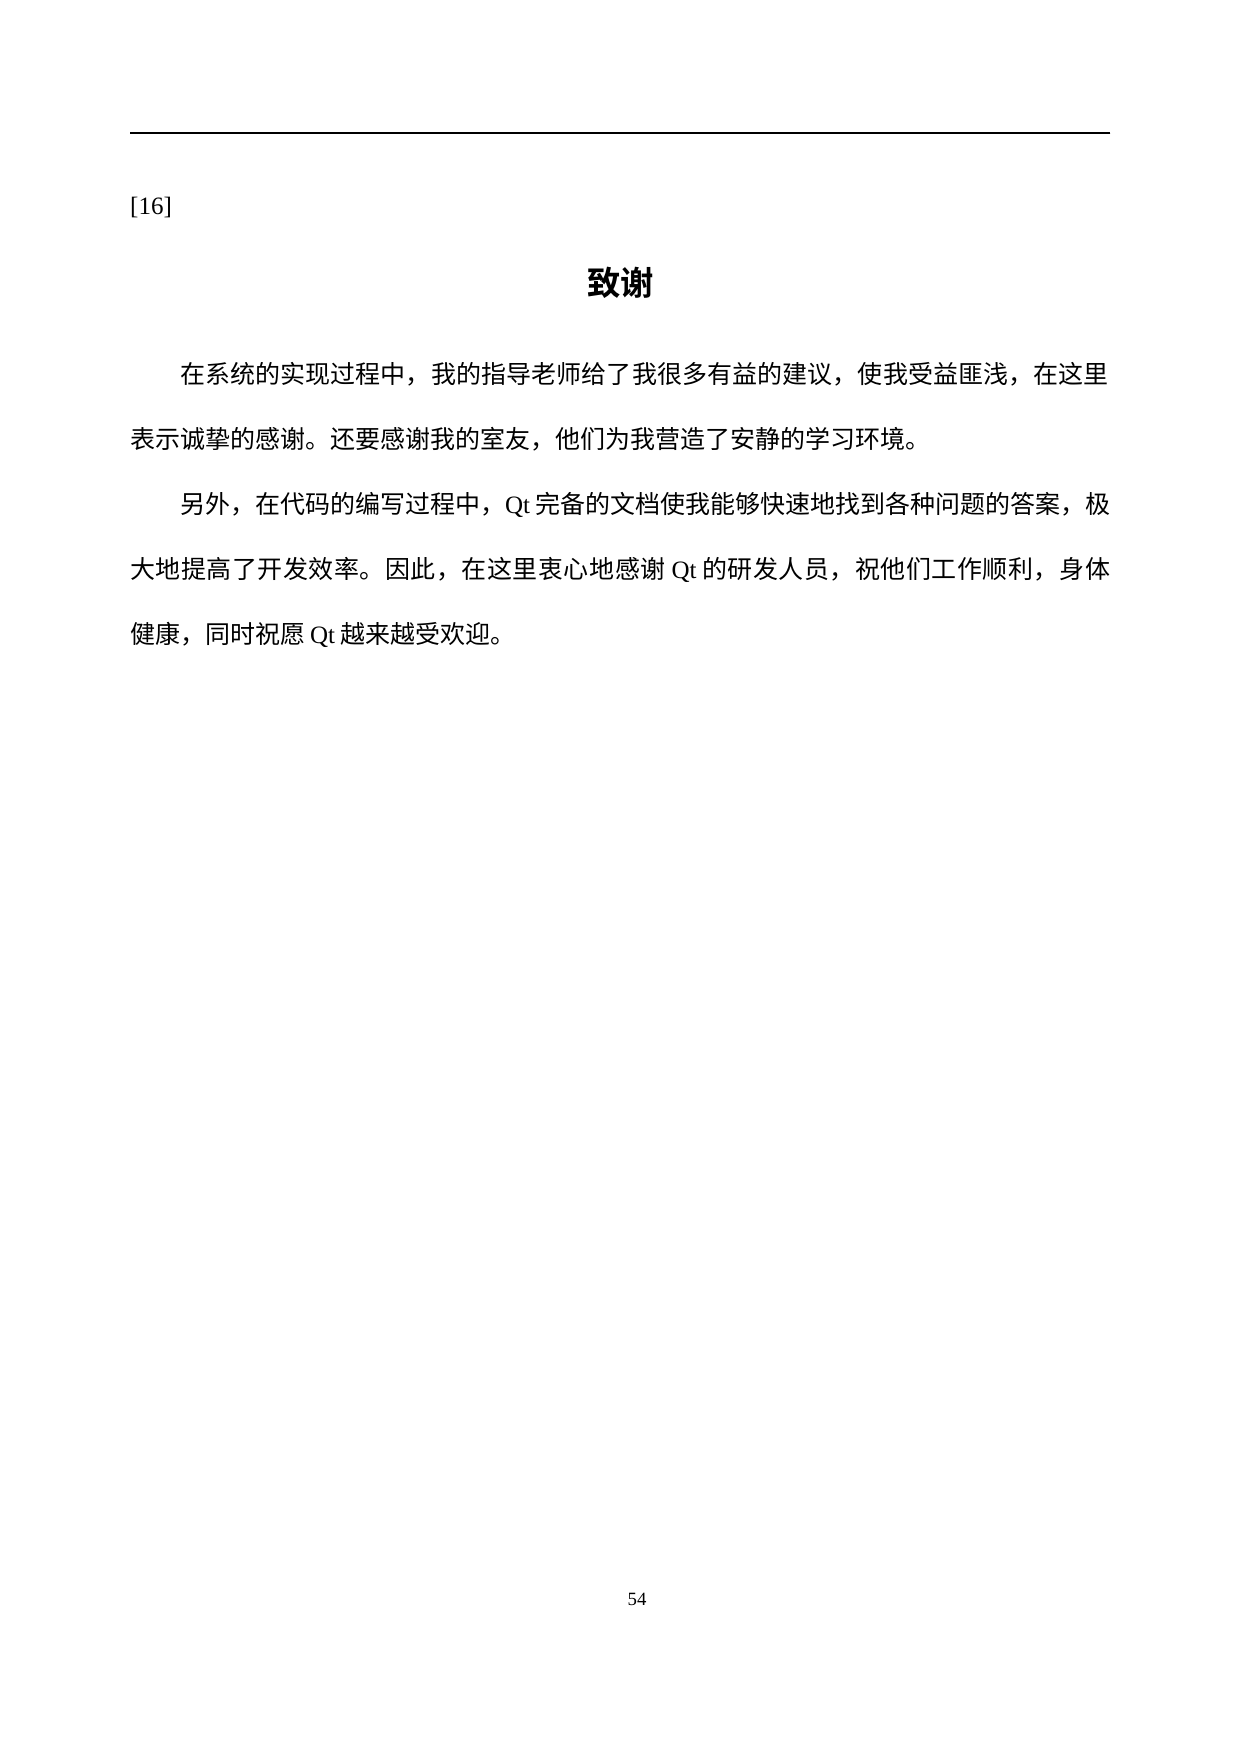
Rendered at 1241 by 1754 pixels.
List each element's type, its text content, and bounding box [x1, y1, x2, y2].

text 致谢 [130, 248, 1110, 313]
text 另外，在代码的编写过程中，Qt完备的文档使我能够快速地找到各种问题的答案，极大地提高了开发效率。因此，在这里衷心地感谢Qt的研发人员，祝他们工作顺利，身体健康，同时祝愿Qt越来越受欢迎。 [130, 584, 1110, 666]
list Heinrich Dorrie, 100 Great Problems of Elementary Mathematics〔M〕, 2nd edition, New York: Dover Publications, June 1, 1965 [130, 189, 1110, 221]
text 在系统的实现过程中，我的指导老师给了我很多有益的建议，使我受益匪浅，在这里表示诚挚的感谢。还要感谢我的室友，他们为我营造了安静的学习环境。 [130, 341, 1110, 471]
text 另外，在代码的编写过程中，Qt完备的文档使我能够快速地找到各种问题的答案，极大地提高了开发效率。因此，在这里衷心地感谢Qt的研发人员，祝他们工作顺利，身体健康，同时祝愿Qt越来越受欢迎。 [130, 471, 1110, 556]
